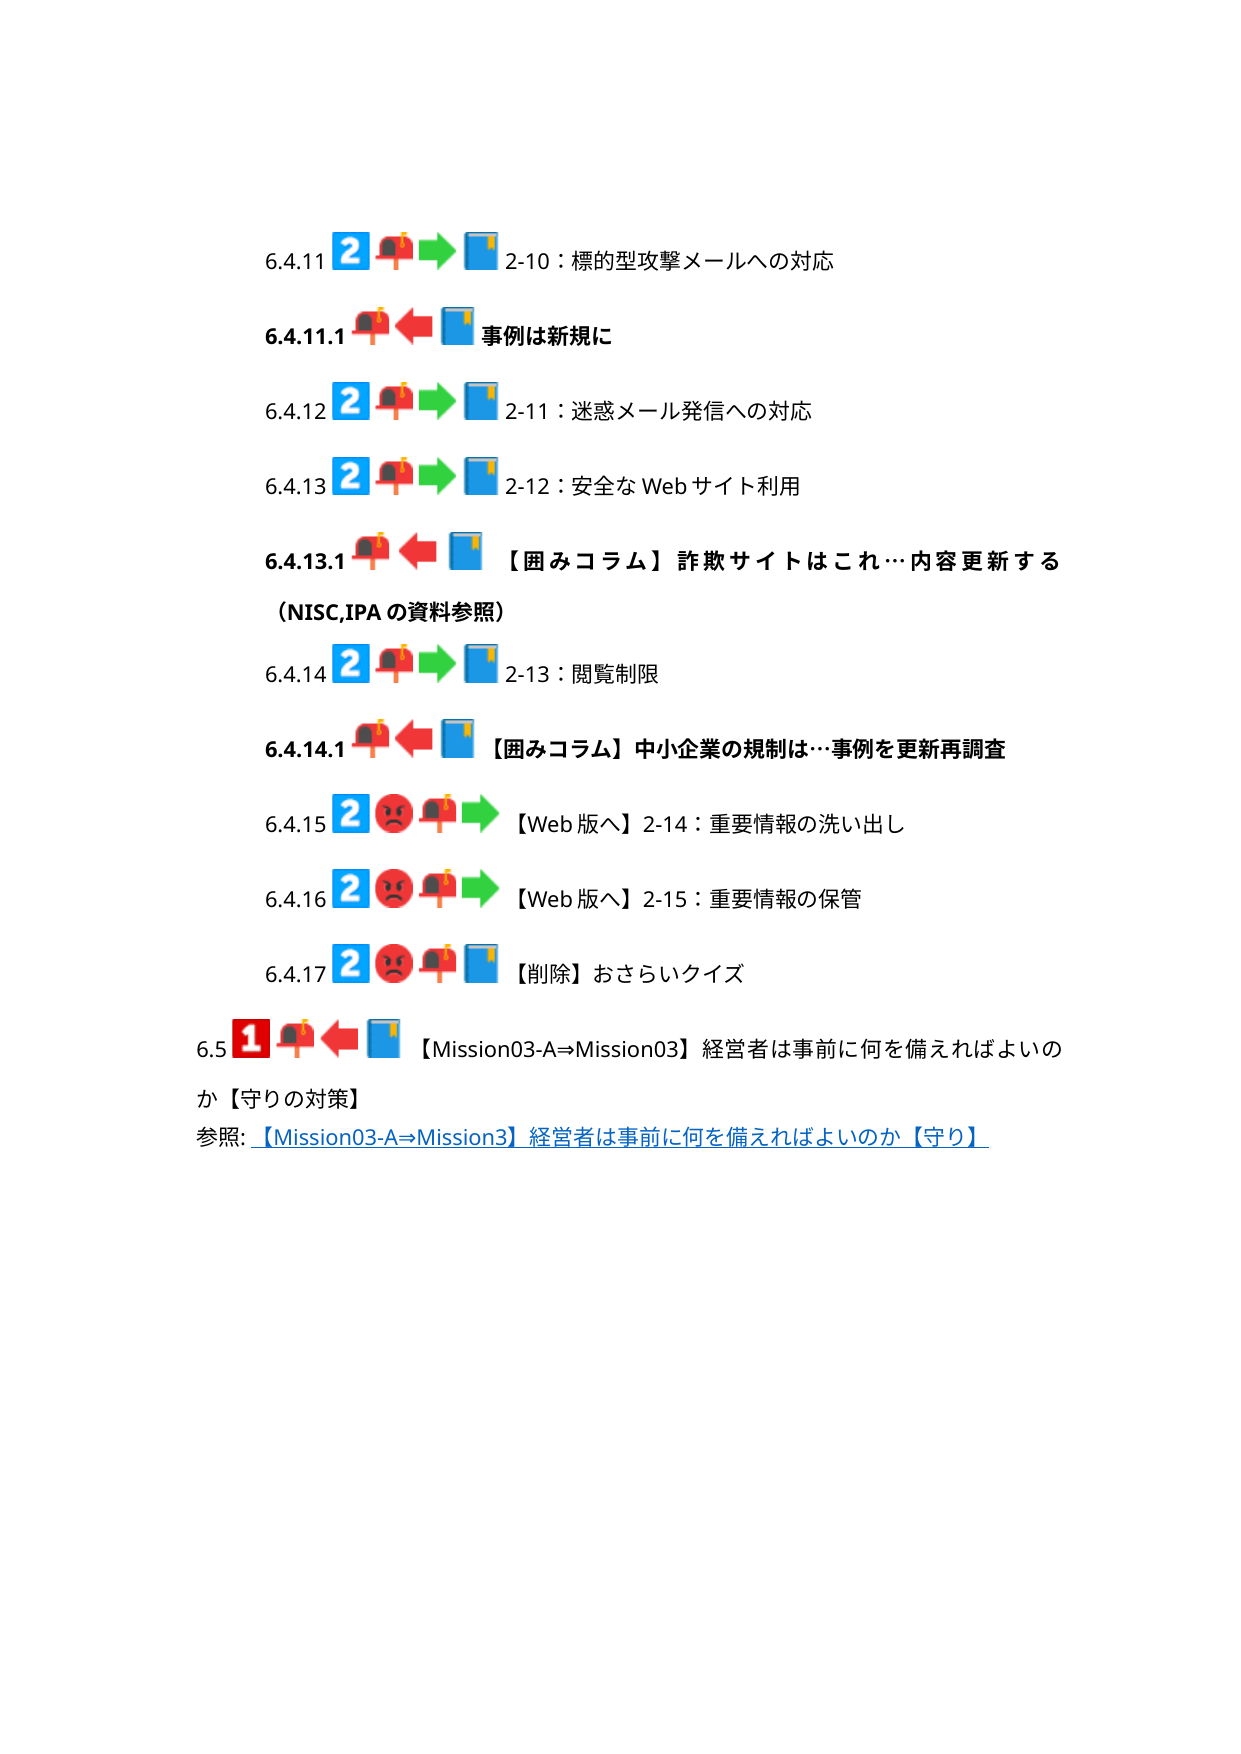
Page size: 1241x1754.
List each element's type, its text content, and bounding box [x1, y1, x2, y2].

picture [364, 1019, 402, 1058]
picture [332, 382, 370, 420]
text 【削除】おさらいクイズ [265, 929, 1063, 1004]
picture [351, 719, 390, 758]
text 【Mission03-A⇒Mission03】経営者は事前に何を備えればよいのか【守りの対策】 [196, 1004, 1063, 1117]
picture [461, 232, 500, 270]
text 2-11：迷惑メール発信への対応 [265, 367, 1063, 442]
picture [375, 232, 413, 270]
picture [332, 644, 370, 683]
picture [375, 644, 413, 683]
text 2-10：標的型攻撃メールへの対応 [265, 217, 1063, 292]
picture [398, 532, 437, 570]
picture [418, 794, 457, 833]
picture [332, 869, 370, 908]
text 【囲みコラム】中小企業の規制は…事例を更新再調査 [265, 704, 1063, 779]
picture [394, 307, 433, 345]
text 【囲みコラム】詐欺サイトはこれ…内容更新する（NISC,IPAの資料参照） [265, 517, 1063, 629]
picture [461, 869, 500, 908]
picture [461, 644, 500, 683]
picture [418, 644, 457, 683]
picture [394, 719, 433, 758]
text 事例は新規に [265, 292, 1063, 367]
picture [438, 307, 476, 345]
picture [418, 232, 457, 270]
picture [332, 944, 370, 983]
picture [461, 457, 500, 495]
picture [375, 382, 413, 420]
picture [320, 1019, 358, 1058]
picture [418, 869, 457, 908]
picture [461, 794, 500, 833]
text 2-13：閲覧制限 [265, 629, 1063, 704]
picture [375, 457, 413, 495]
picture [276, 1019, 314, 1058]
picture [375, 869, 413, 908]
picture [461, 944, 500, 983]
text 参照: 【Mission03-A⇒Mission3】経営者は事前に何を備えればよいのか【守り】 [196, 1117, 1063, 1154]
text 【Web版へ】2-15：重要情報の保管 [265, 854, 1063, 929]
picture [351, 532, 390, 570]
picture [418, 382, 457, 420]
picture [461, 382, 500, 420]
text 2-12：安全なWebサイト利用 [265, 442, 1063, 517]
picture [332, 457, 370, 495]
text 【Web版へ】2-14：重要情報の洗い出し [265, 779, 1063, 854]
picture [332, 232, 370, 270]
picture [375, 944, 413, 983]
picture [418, 944, 457, 983]
picture [418, 457, 457, 495]
picture [375, 794, 413, 833]
picture [351, 307, 390, 345]
picture [438, 719, 476, 758]
picture [332, 794, 370, 833]
picture [232, 1019, 270, 1058]
picture [446, 532, 484, 570]
